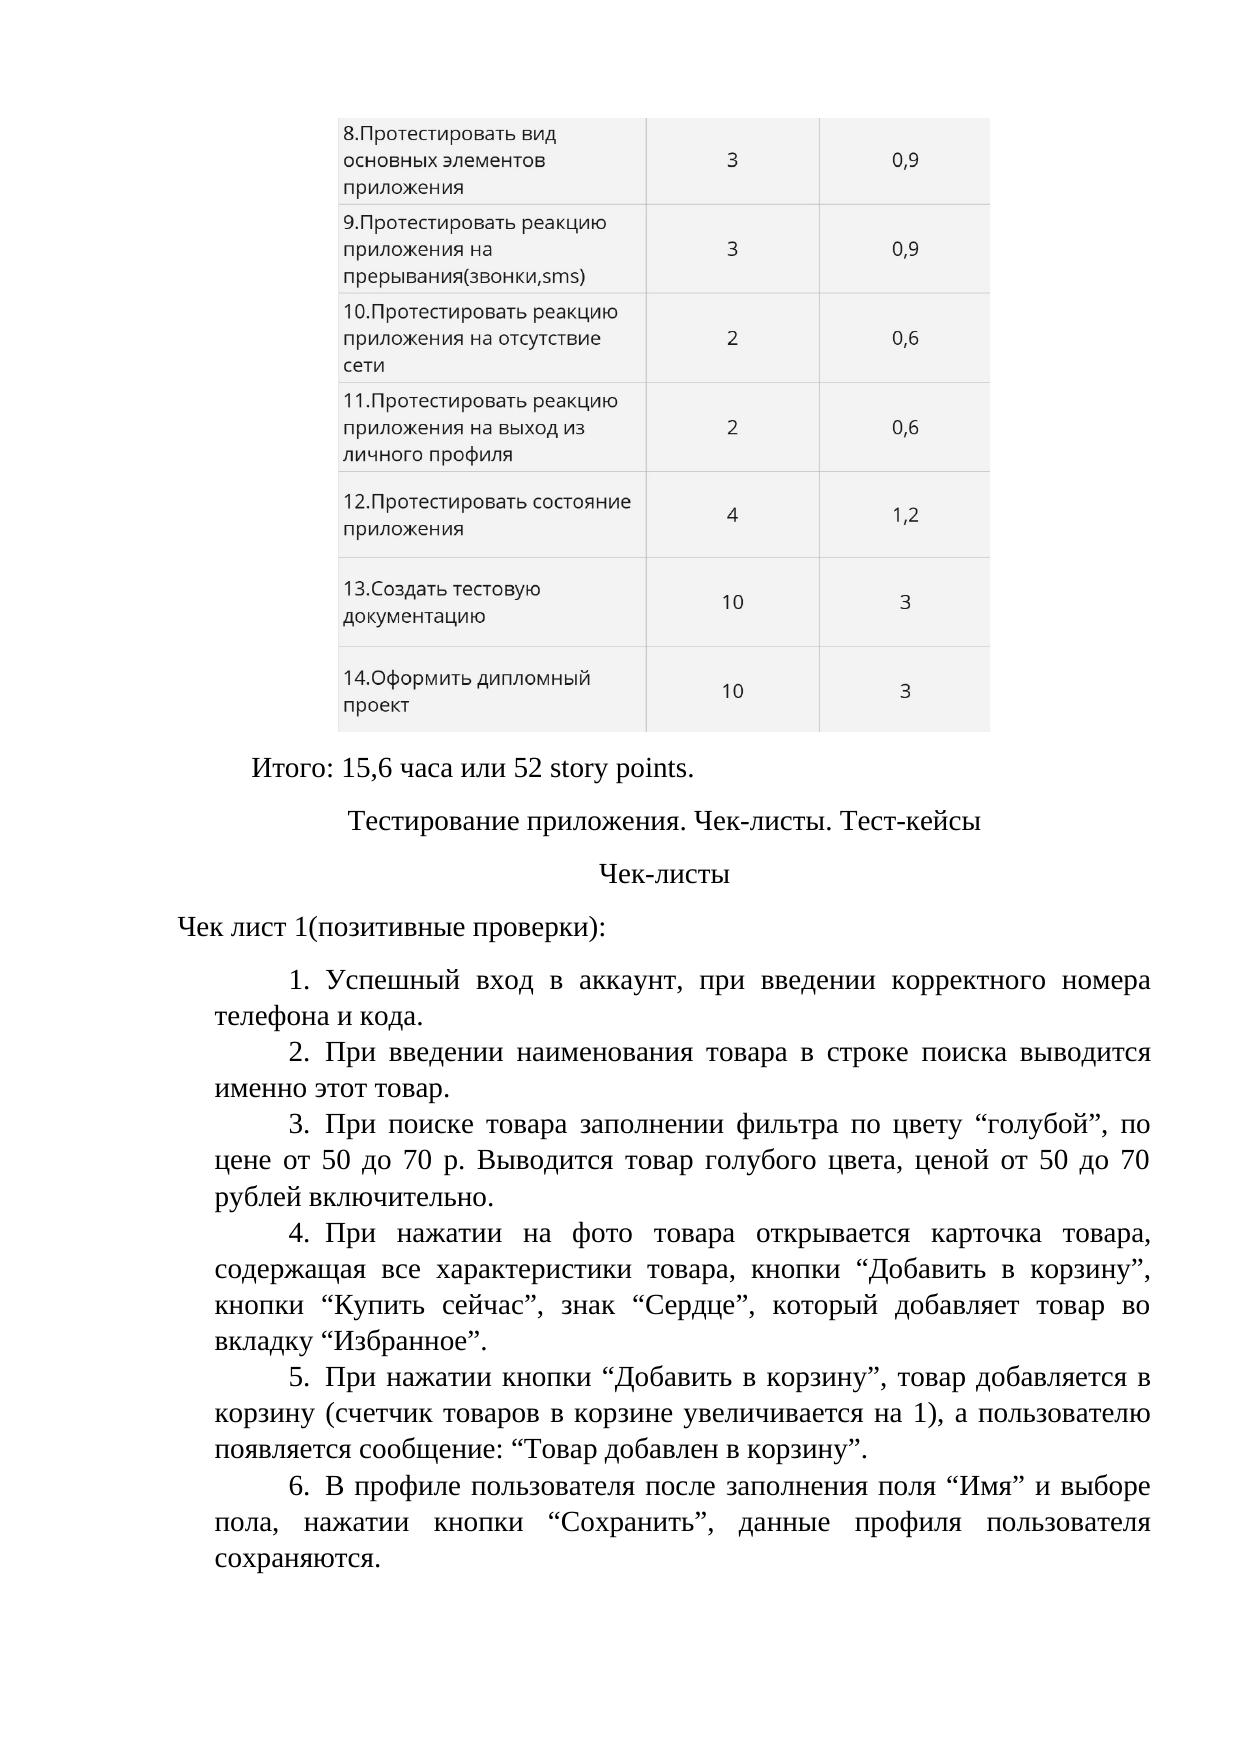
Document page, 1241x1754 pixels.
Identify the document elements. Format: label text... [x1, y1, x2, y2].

list В профиле пользователя после заполнения поля “Имя” и выборе пола, нажатии кнопки “Сохранить”, данные профиля пользователя сохраняются. [214, 1468, 1152, 1574]
list При введении наименования товара в строке поиска выводится именно этот товар. [214, 1034, 1152, 1104]
picture [338, 118, 991, 732]
text Чек-листы [177, 856, 1152, 890]
list При нажатии кнопки “Добавить в корзину”, товар добавляется в корзину (счетчик товаров в корзине увеличивается на 1), а пользователю появляется сообщение: “Товар добавлен в корзину”. [214, 1359, 1152, 1465]
text Тестирование приложения. Чек-листы. Тест-кейсы [177, 803, 1152, 837]
text Чек лист 1(позитивные проверки): [177, 909, 1152, 942]
list При поиске товара заполнении фильтра по цвету “голубой”, по цене от 50 до 70 р. Выводится товар голубого цвета, ценой от 50 до 70 рублей включительно. [214, 1106, 1152, 1212]
text Итого: 15,6 часа или 52 story points. [177, 751, 1152, 784]
list При нажатии на фото товара открывается карточка товара, содержащая все характеристики товара, кнопки “Добавить в корзину”, кнопки “Купить сейчас”, знак “Сердце”, который добавляет товар во вкладку “Избранное”. [214, 1215, 1152, 1357]
list Успешный вход в аккаунт, при введении корректного номера телефона и кода. [214, 962, 1152, 1031]
